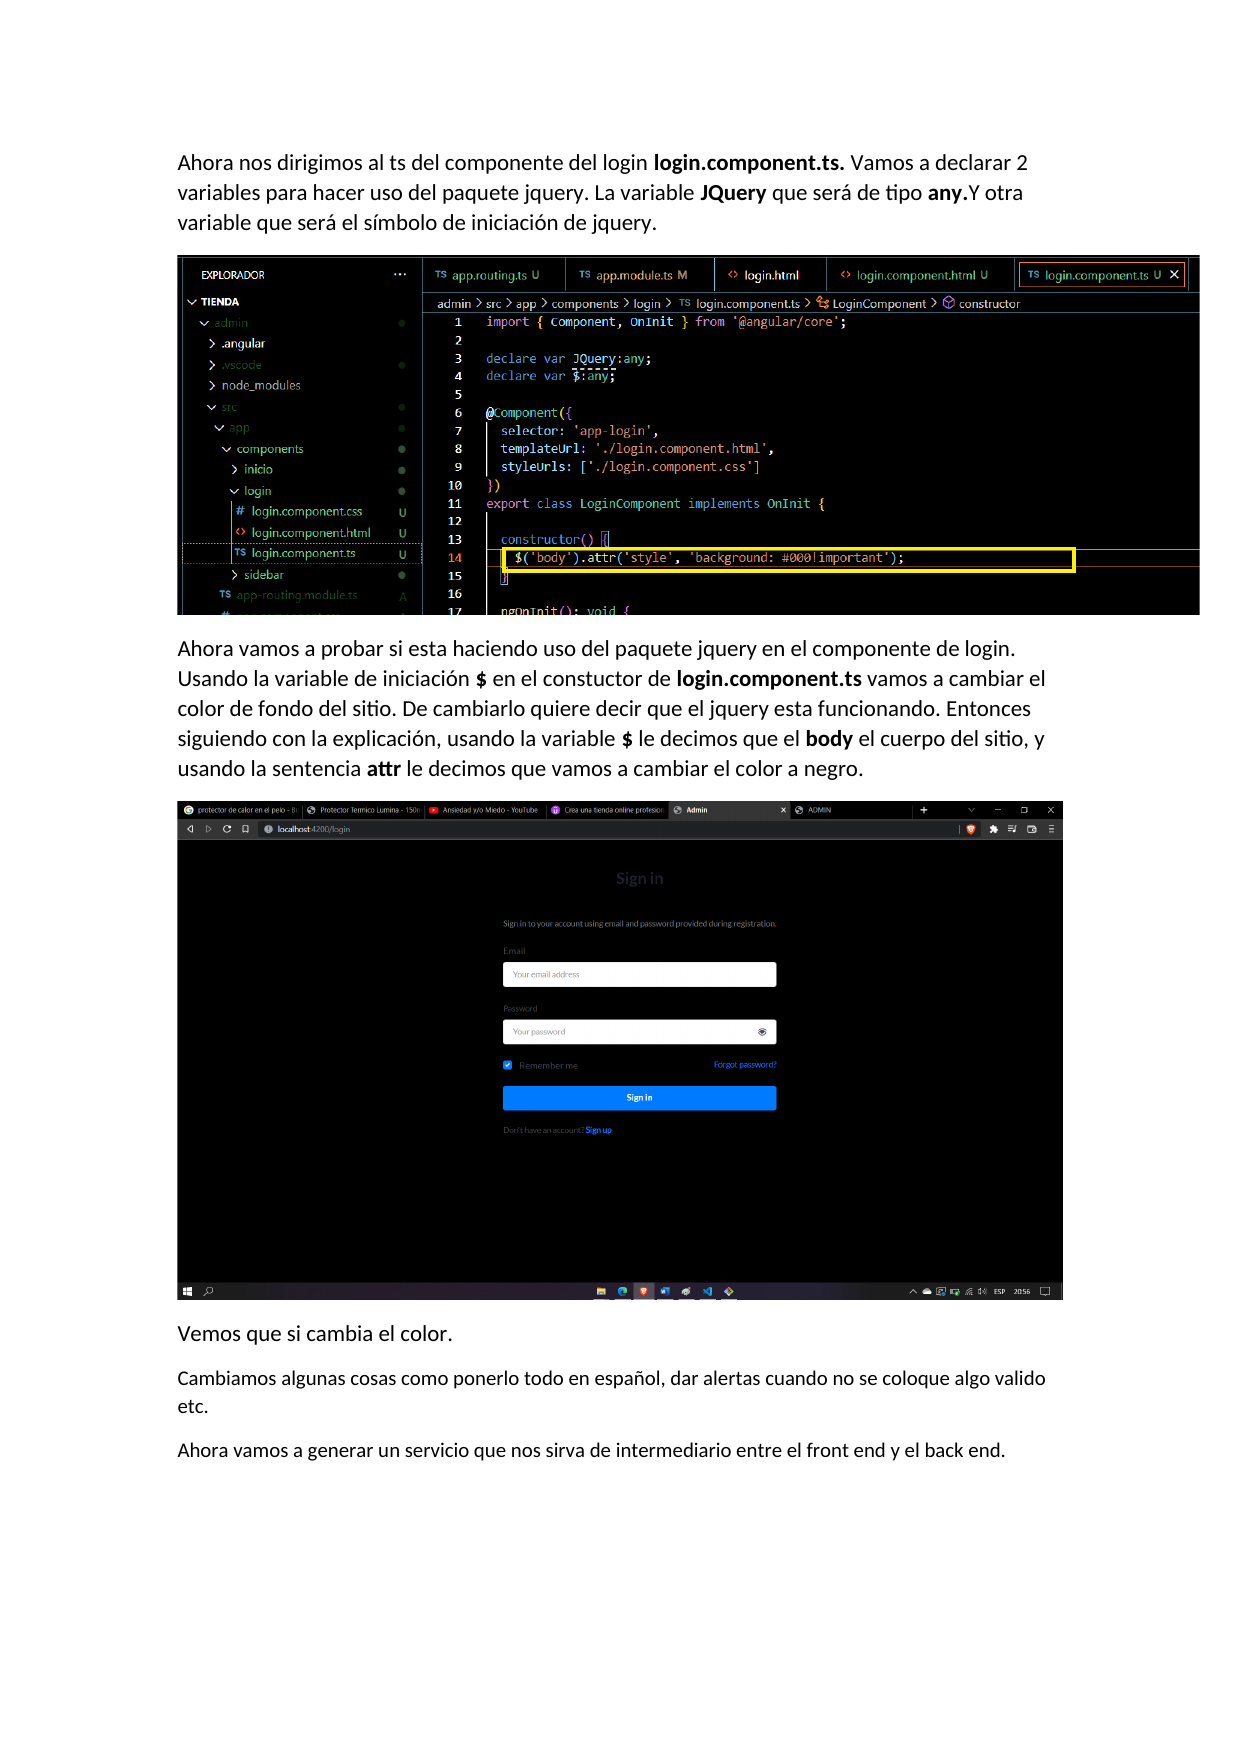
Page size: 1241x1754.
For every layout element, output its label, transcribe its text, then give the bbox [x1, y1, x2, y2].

text Cambiamos algunas cosas como ponerlo todo en español, dar alertas cuando no se coloque algo valido etc. [177, 1366, 1063, 1418]
text Ahora vamos a generar un servicio que nos sirva de intermediario entre el front end y el back end. [177, 1437, 1063, 1462]
picture [177, 255, 1200, 615]
text Vemos que si cambia el color. [177, 1319, 1063, 1347]
text Ahora nos dirigimos al ts del componente del login login.component.ts. Vamos a declarar 2 variables para hacer uso del paquete jquery. La variable JQuery que será de tipo any.Y otra variable que será el símbolo de iniciación de jquery. [177, 148, 1063, 236]
picture [177, 801, 1063, 1300]
text Ahora vamos a probar si esta haciendo uso del paquete jquery en el componente de login. Usando la variable de iniciación $ en el constuctor de login.component.ts vamos a cambiar el color de fondo del sitio. De cambiarlo quiere decir que el jquery esta funcionando. Entonces siguiendo con la explicación, usando la variable $ le decimos que el body el cuerpo del sitio, y usando la sentencia attr le decimos que vamos a cambiar el color a negro. [177, 634, 1063, 783]
